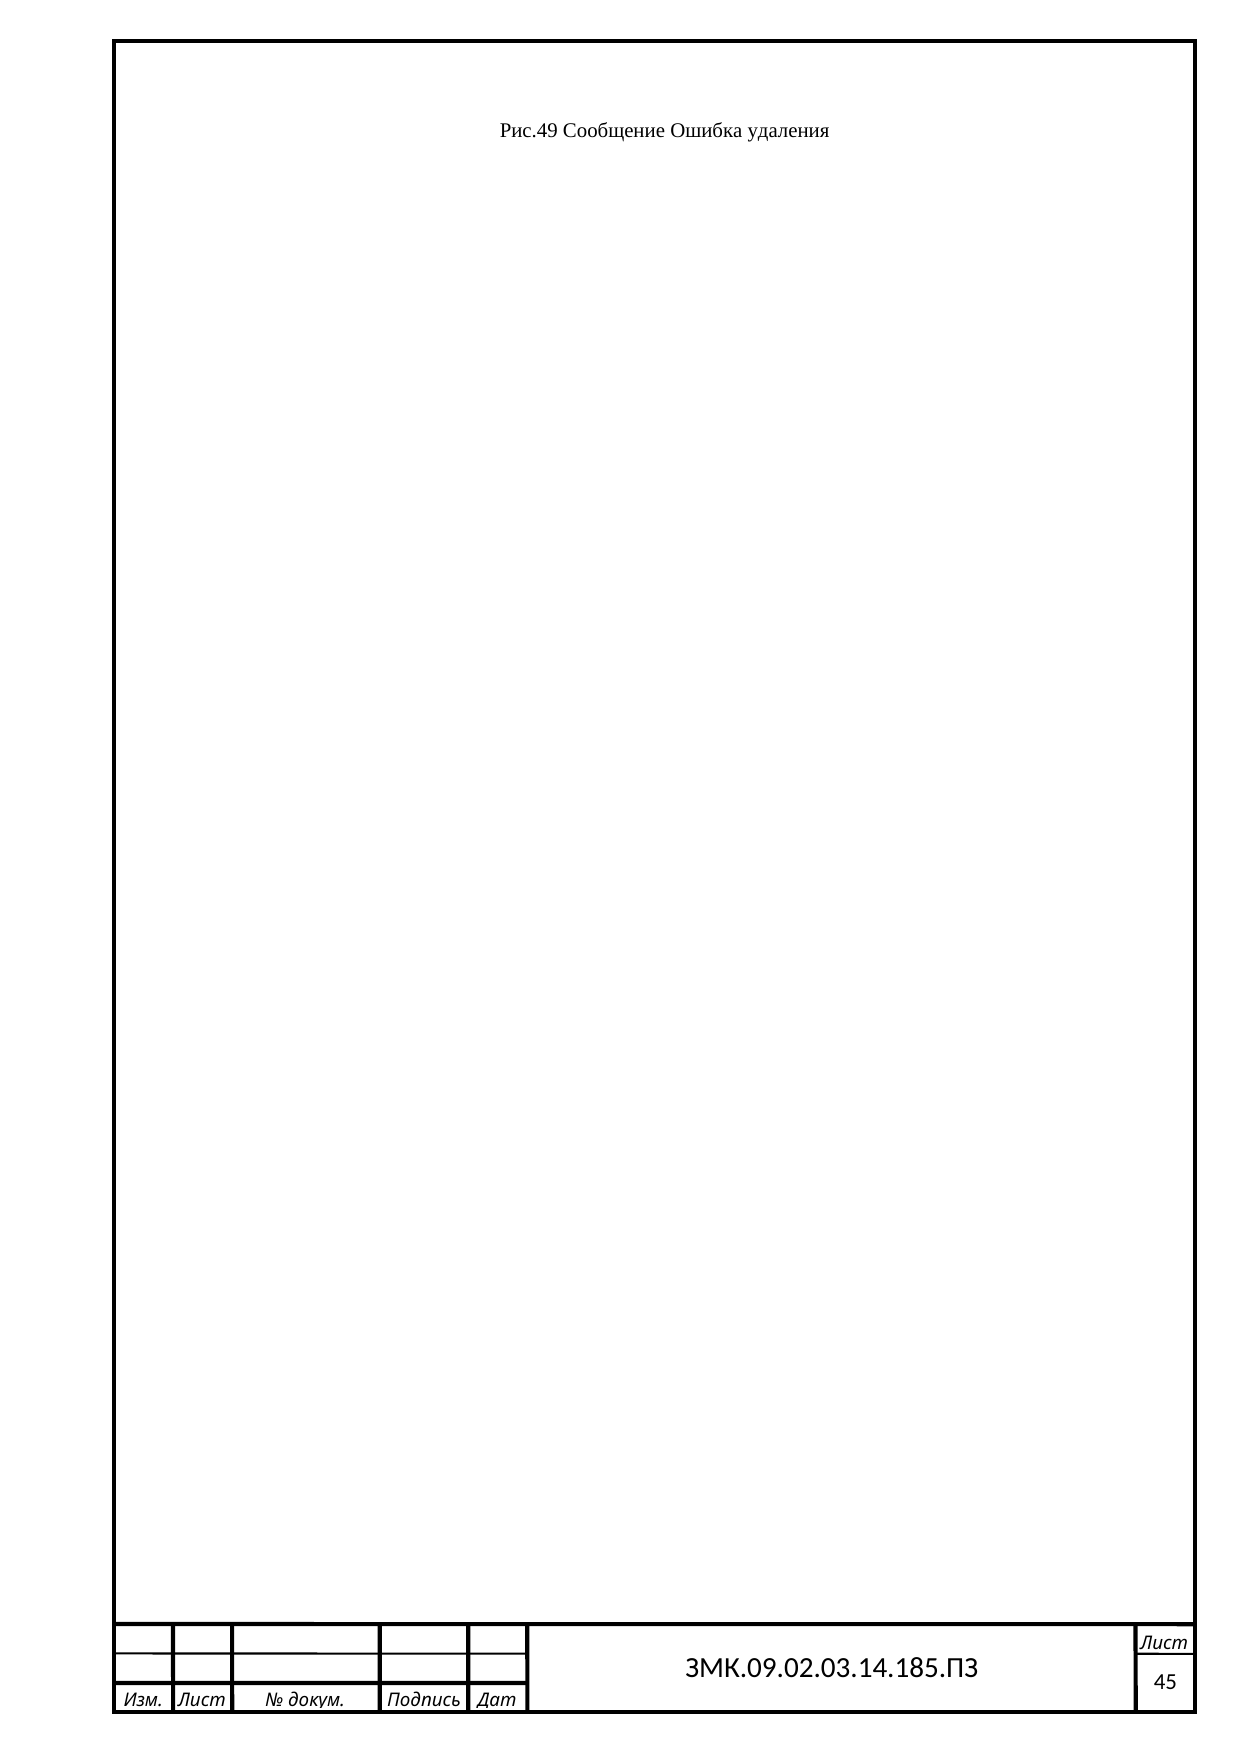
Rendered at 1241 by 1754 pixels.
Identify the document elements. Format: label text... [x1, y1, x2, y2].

text Рис.49 Сообщение Ошибка удаления [177, 118, 1152, 142]
